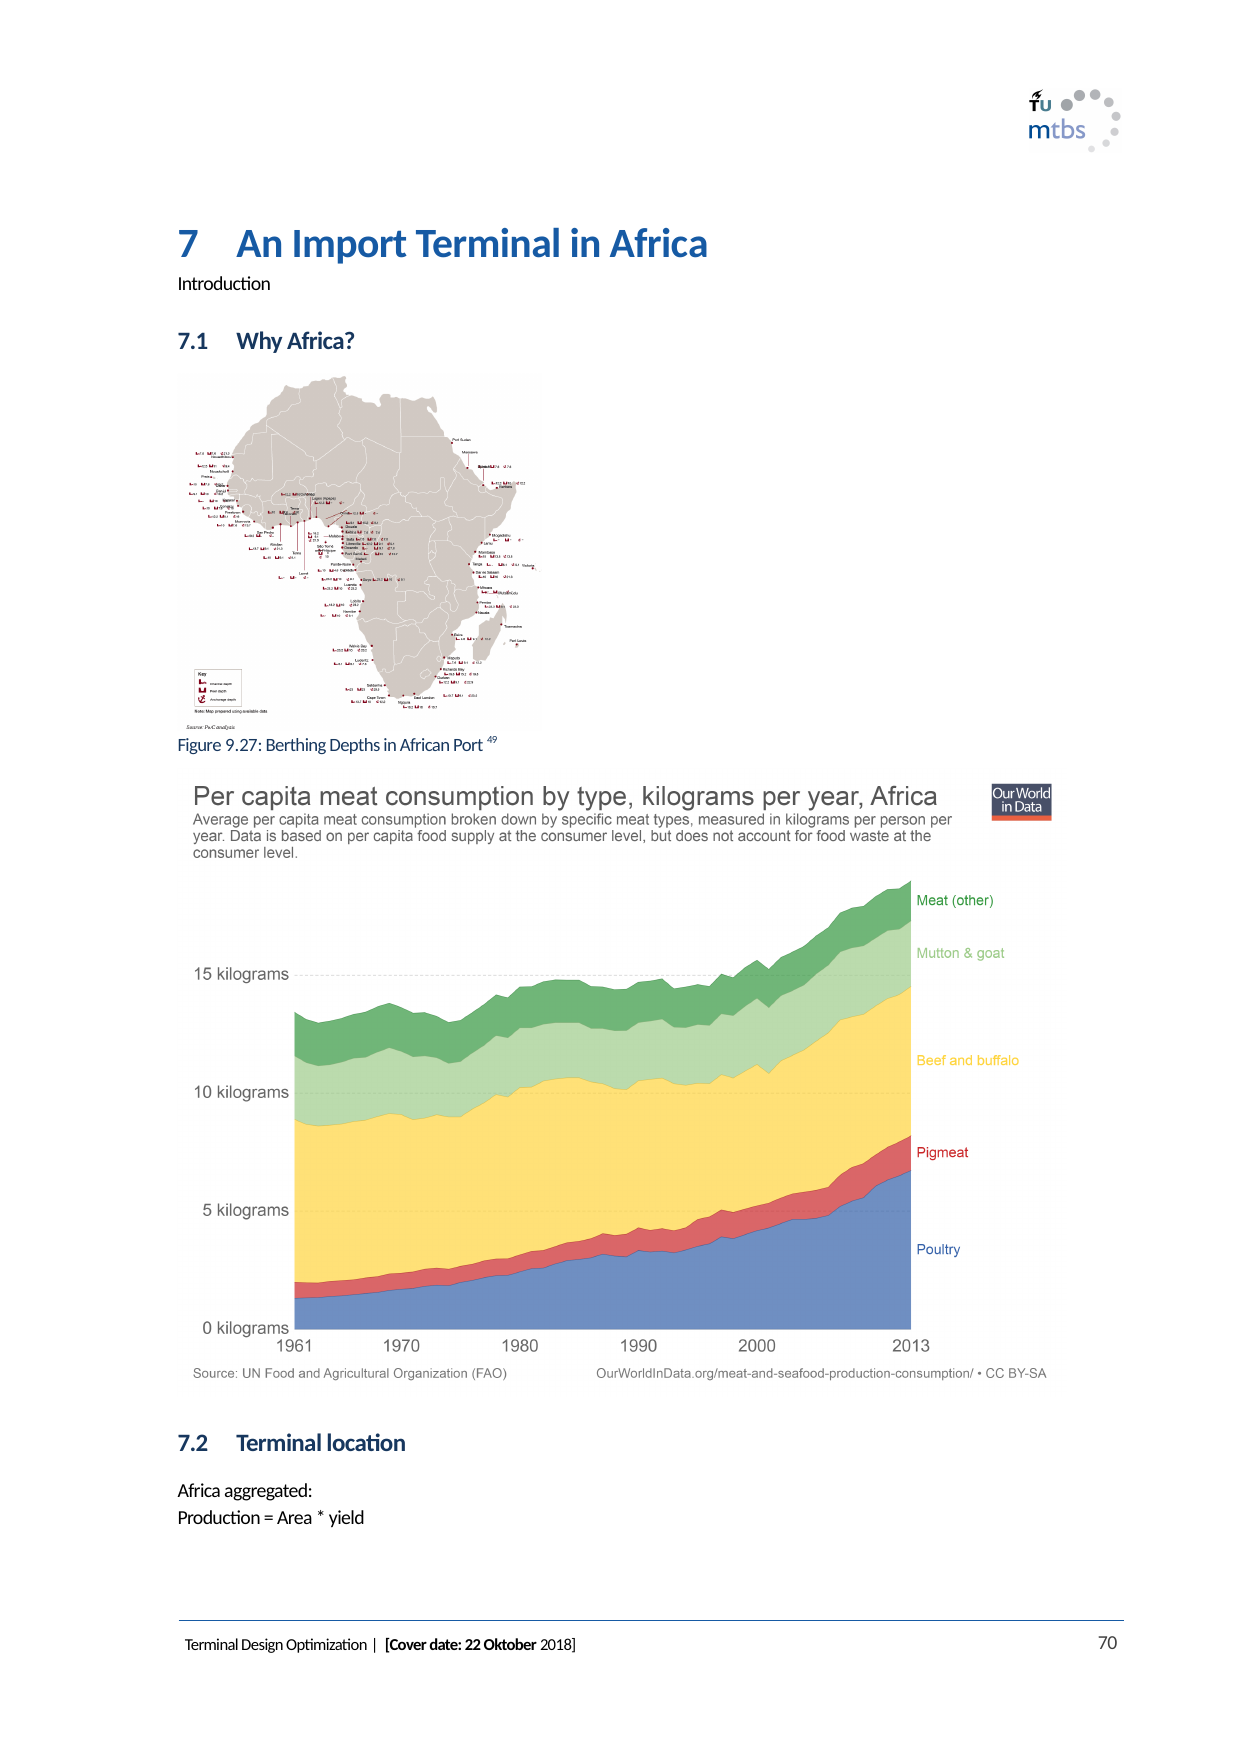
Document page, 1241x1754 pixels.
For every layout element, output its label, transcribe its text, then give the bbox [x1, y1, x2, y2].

subtitle Terminal location [177, 1427, 1122, 1457]
picture [177, 373, 542, 731]
subtitle An Import Terminal in Africa [177, 217, 1122, 268]
text Production = Area * yield [177, 1502, 1122, 1529]
picture [1028, 88, 1122, 153]
text Introduction [177, 268, 1122, 295]
text Africa aggregated: [177, 1475, 1122, 1502]
subtitle Why Africa? [177, 325, 1122, 356]
picture [177, 768, 1067, 1397]
